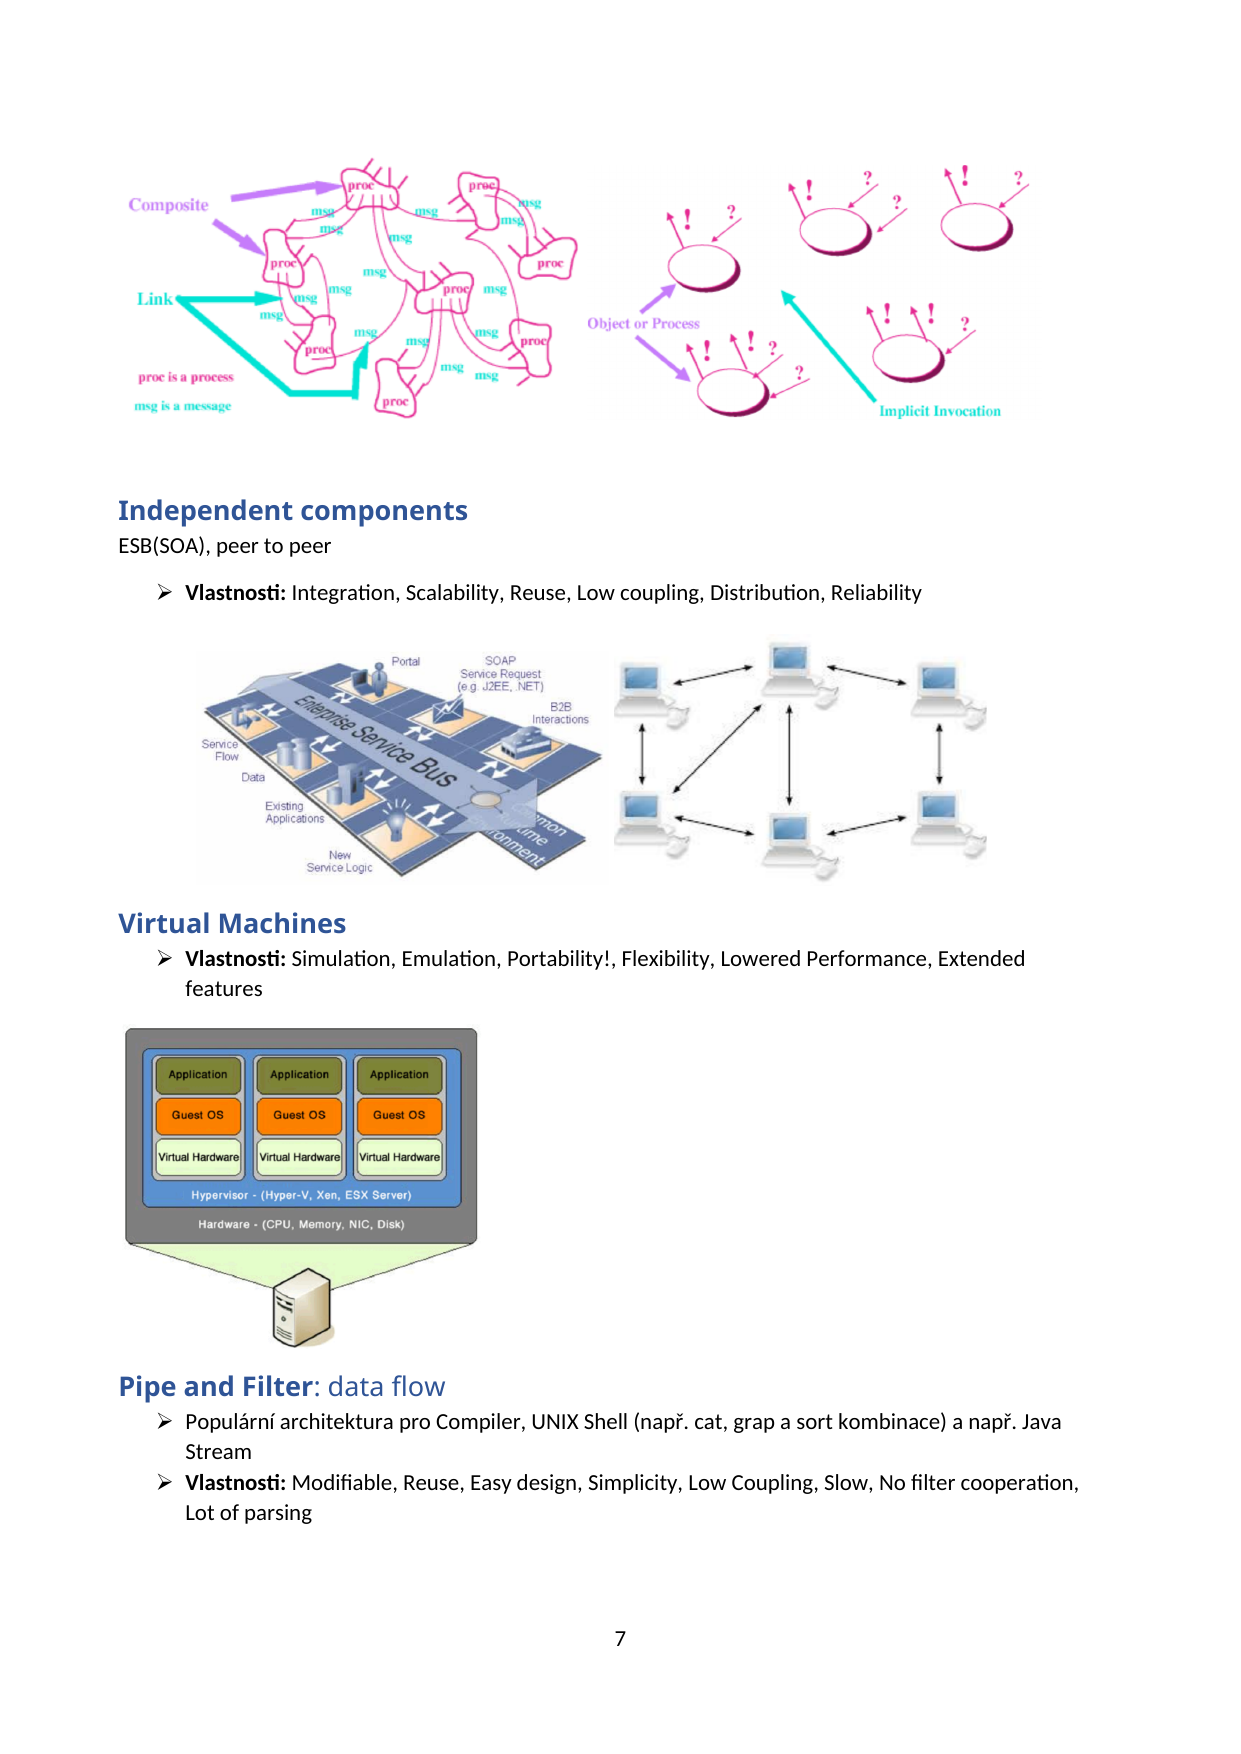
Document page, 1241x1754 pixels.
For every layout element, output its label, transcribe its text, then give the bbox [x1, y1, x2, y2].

picture [193, 625, 987, 886]
list Populární architektura pro Compiler, UNIX Shell (např. cat, grap a sort kombinace) a např. Java Stream [156, 1407, 1093, 1465]
list Vlastnosti: Simulation, Emulation, Portability!, Flexibility, Lowered Performance, Extended features [156, 944, 1093, 1003]
subtitle Independent components [118, 492, 1093, 529]
subtitle Virtual Machines [118, 904, 1093, 941]
list Vlastnosti: Integration, Scalability, Reuse, Low coupling, Distribution, Reliability [156, 578, 1093, 606]
text ESB(SOA), peer to peer [118, 532, 1093, 559]
picture [118, 1021, 485, 1349]
list Vlastnosti: Modifiable, Reuse, Easy design, Simplicity, Low Coupling, Slow, No filter cooperation, Lot of parsing [156, 1468, 1093, 1556]
subtitle Pipe and Filter: data flow [118, 1367, 1093, 1404]
picture [118, 147, 1043, 420]
